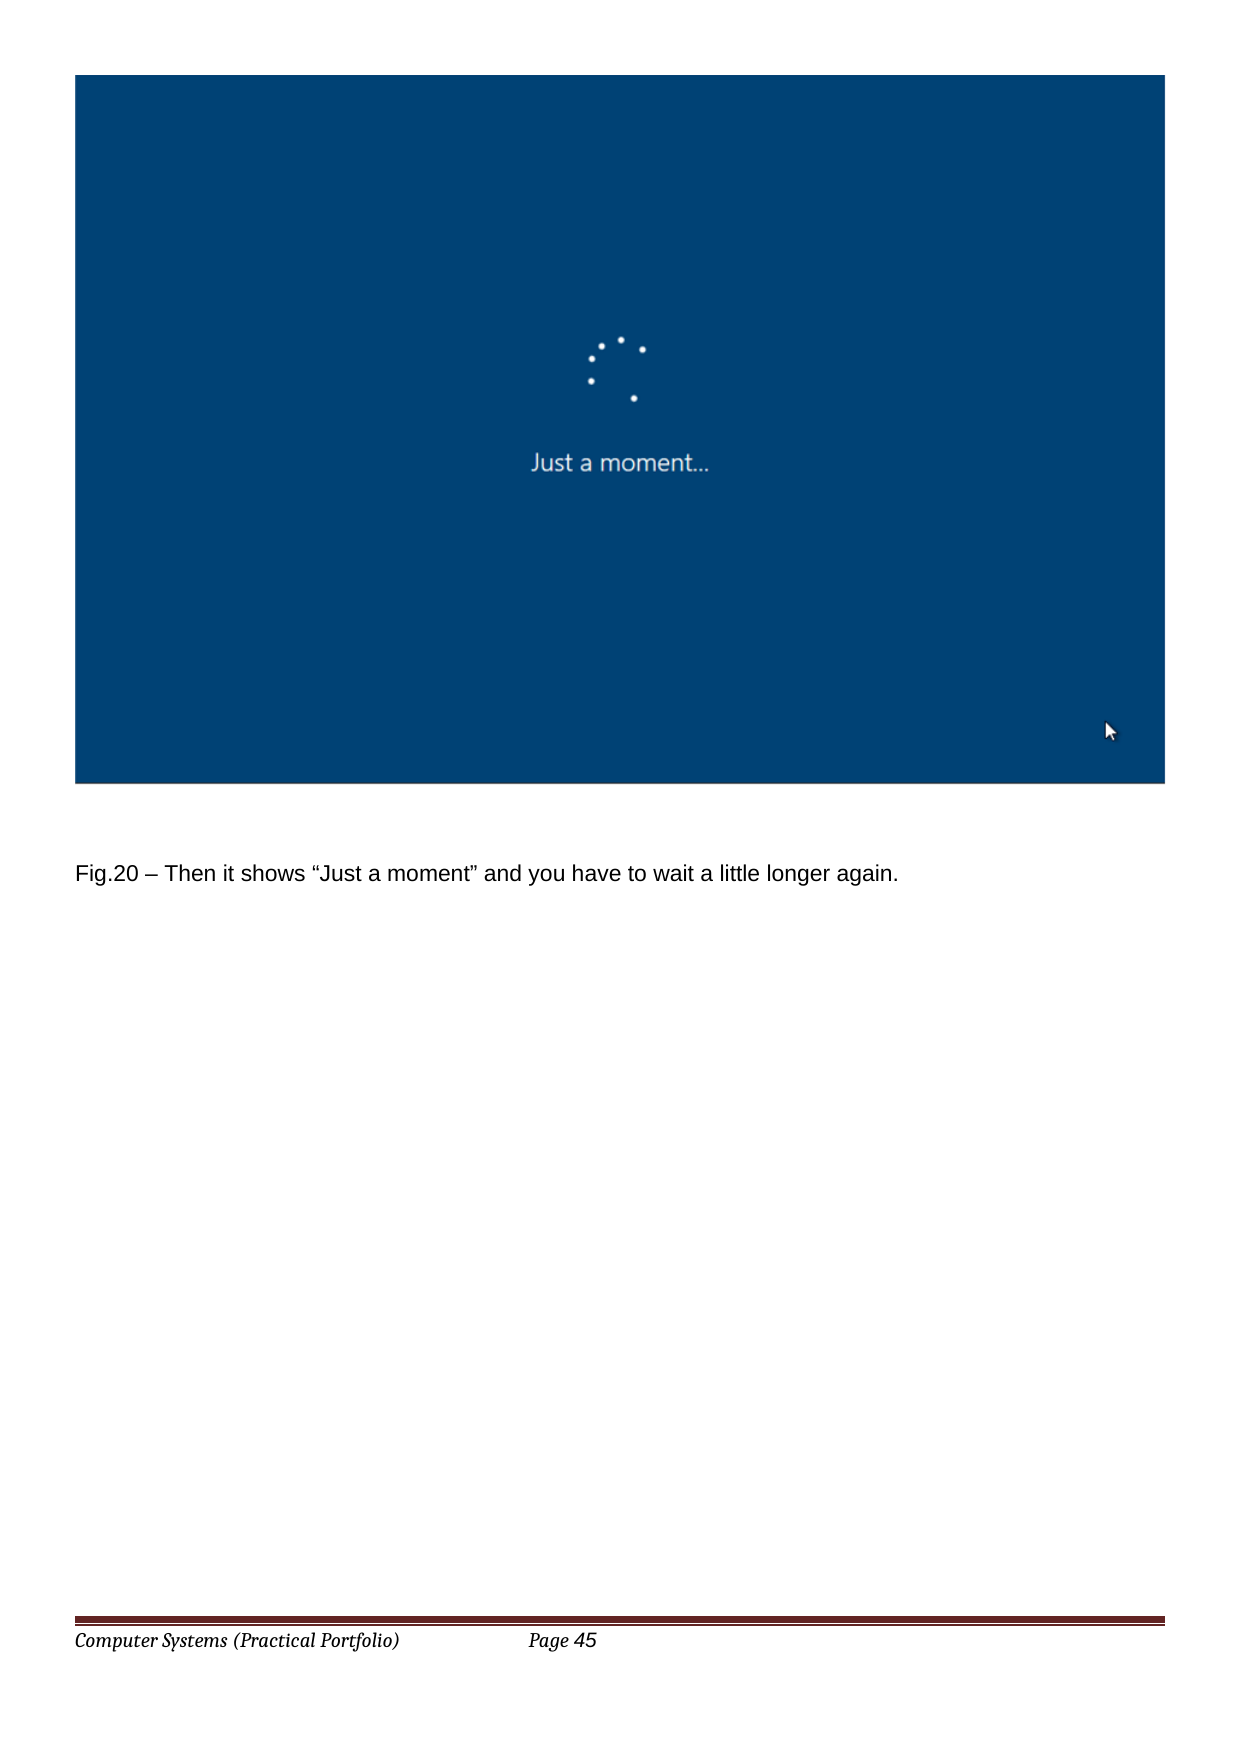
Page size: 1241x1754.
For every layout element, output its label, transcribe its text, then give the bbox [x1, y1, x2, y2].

picture [75, 75, 1166, 785]
text Fig.20 – Then it shows “Just a moment” and you have to wait a little longer again. [75, 860, 1165, 886]
